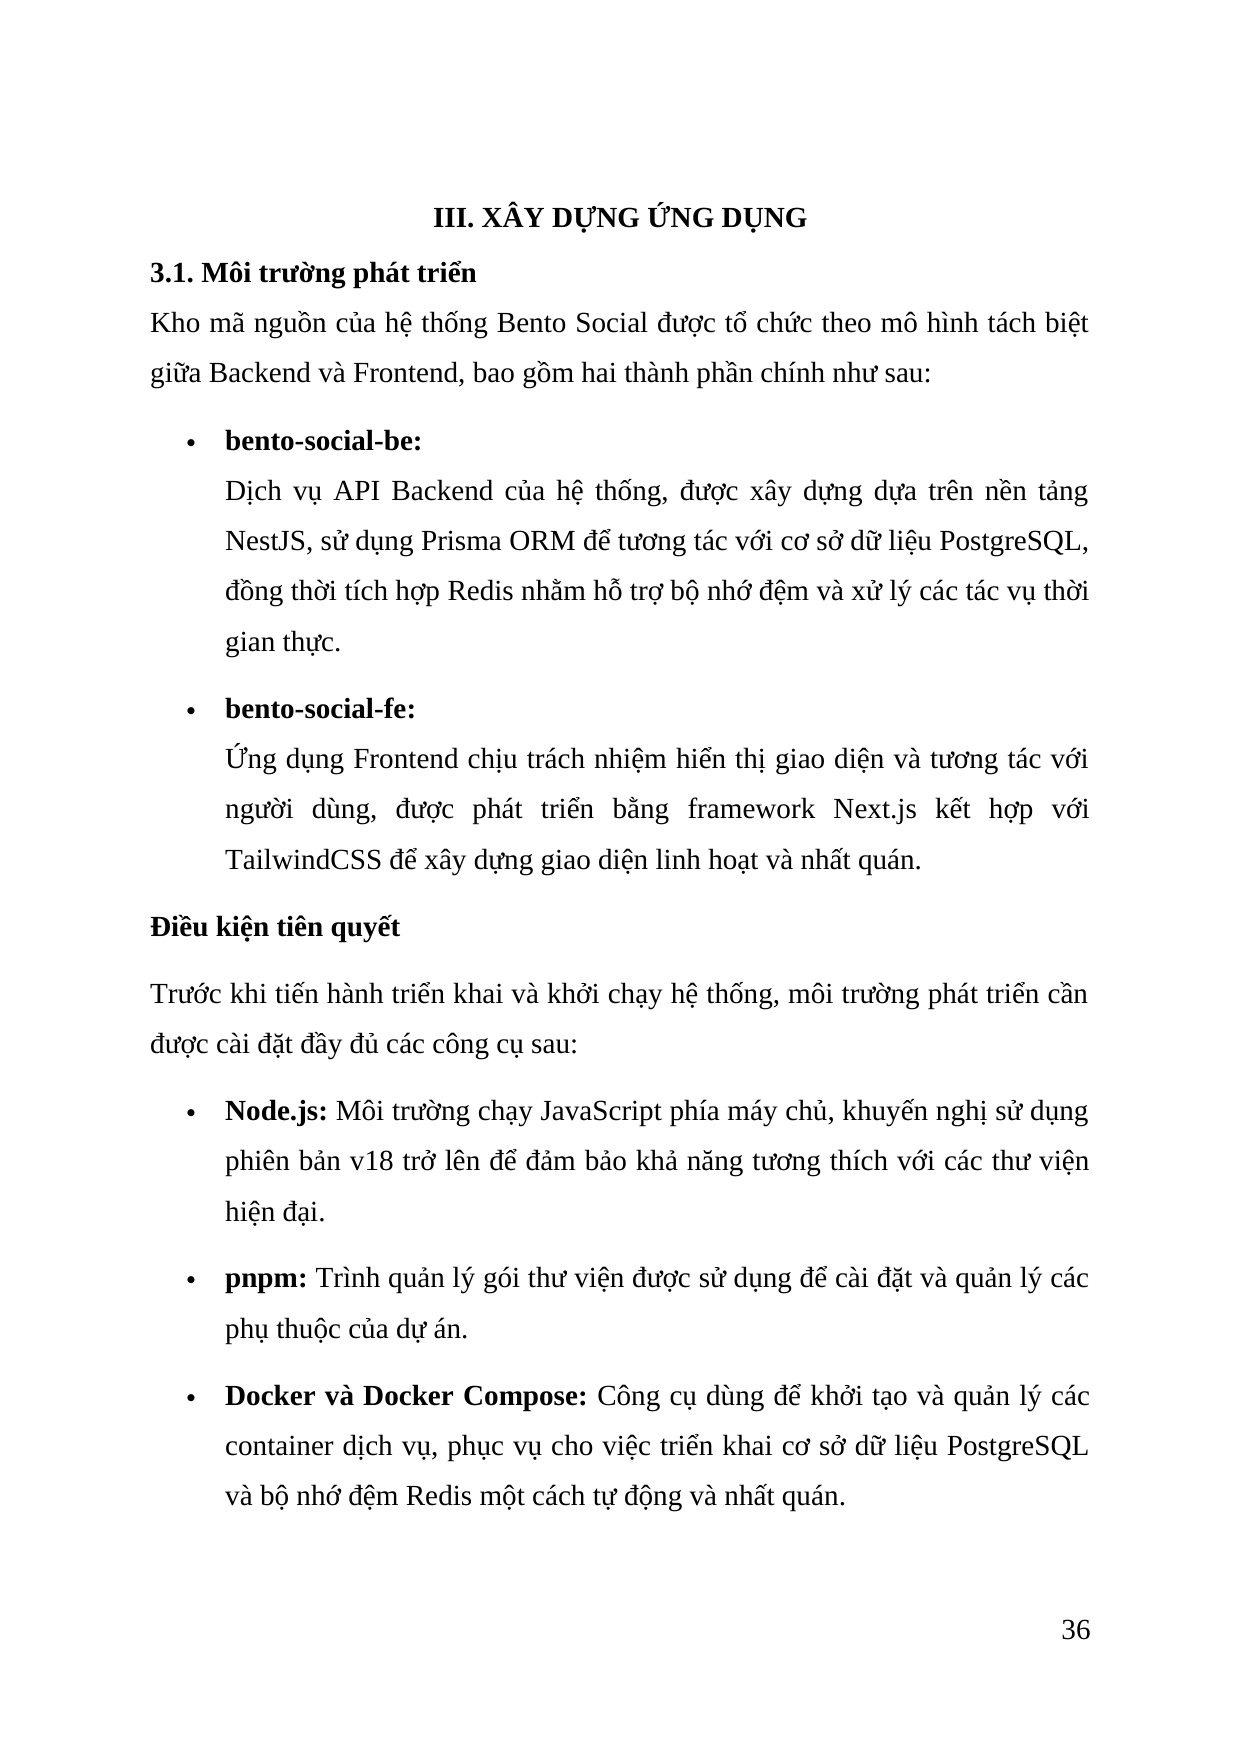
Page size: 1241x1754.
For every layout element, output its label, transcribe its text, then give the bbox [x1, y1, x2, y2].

list bento-social-be: Dịch vụ API Backend của hệ thống, được xây dựng dựa trên nền tảng NestJS, sử dụng Prisma ORM để tương tác với cơ sở dữ liệu PostgreSQL, đồng thời tích hợp Redis nhằm hỗ trợ bộ nhớ đệm và xử lý các tác vụ thời gian thực. [187, 423, 1090, 657]
text Kho mã nguồn của hệ thống Bento Social được tổ chức theo mô hình tách biệt giữa Backend và Frontend, bao gồm hai thành phần chính như sau: [150, 305, 1090, 389]
text Trước khi tiến hành triển khai và khởi chạy hệ thống, môi trường phát triển cần được cài đặt đầy đủ các công cụ sau: [150, 976, 1090, 1059]
list Node.js: Môi trường chạy JavaScript phía máy chủ, khuyến nghị sử dụng phiên bản v18 trở lên để đảm bảo khả năng tương thích với các thư viện hiện đại. [187, 1093, 1090, 1227]
list bento-social-fe: Ứng dụng Frontend chịu trách nhiệm hiển thị giao diện và tương tác với người dùng, được phát triển bằng framework Next.js kết hợp với TailwindCSS để xây dựng giao diện linh hoạt và nhất quán. [187, 691, 1090, 875]
list pnpm: Trình quản lý gói thư viện được sử dụng để cài đặt và quản lý các phụ thuộc của dự án. [187, 1261, 1090, 1344]
subtitle III. XÂY DỰNG ỨNG DỤNG [150, 201, 1090, 234]
subtitle 3.1. Môi trường phát triển [150, 255, 1090, 288]
list Docker và Docker Compose: Công cụ dùng để khởi tạo và quản lý các container dịch vụ, phục vụ cho việc triển khai cơ sở dữ liệu PostgreSQL và bộ nhớ đệm Redis một cách tự động và nhất quán. [187, 1378, 1090, 1512]
text Điều kiện tiên quyết [150, 909, 1090, 942]
